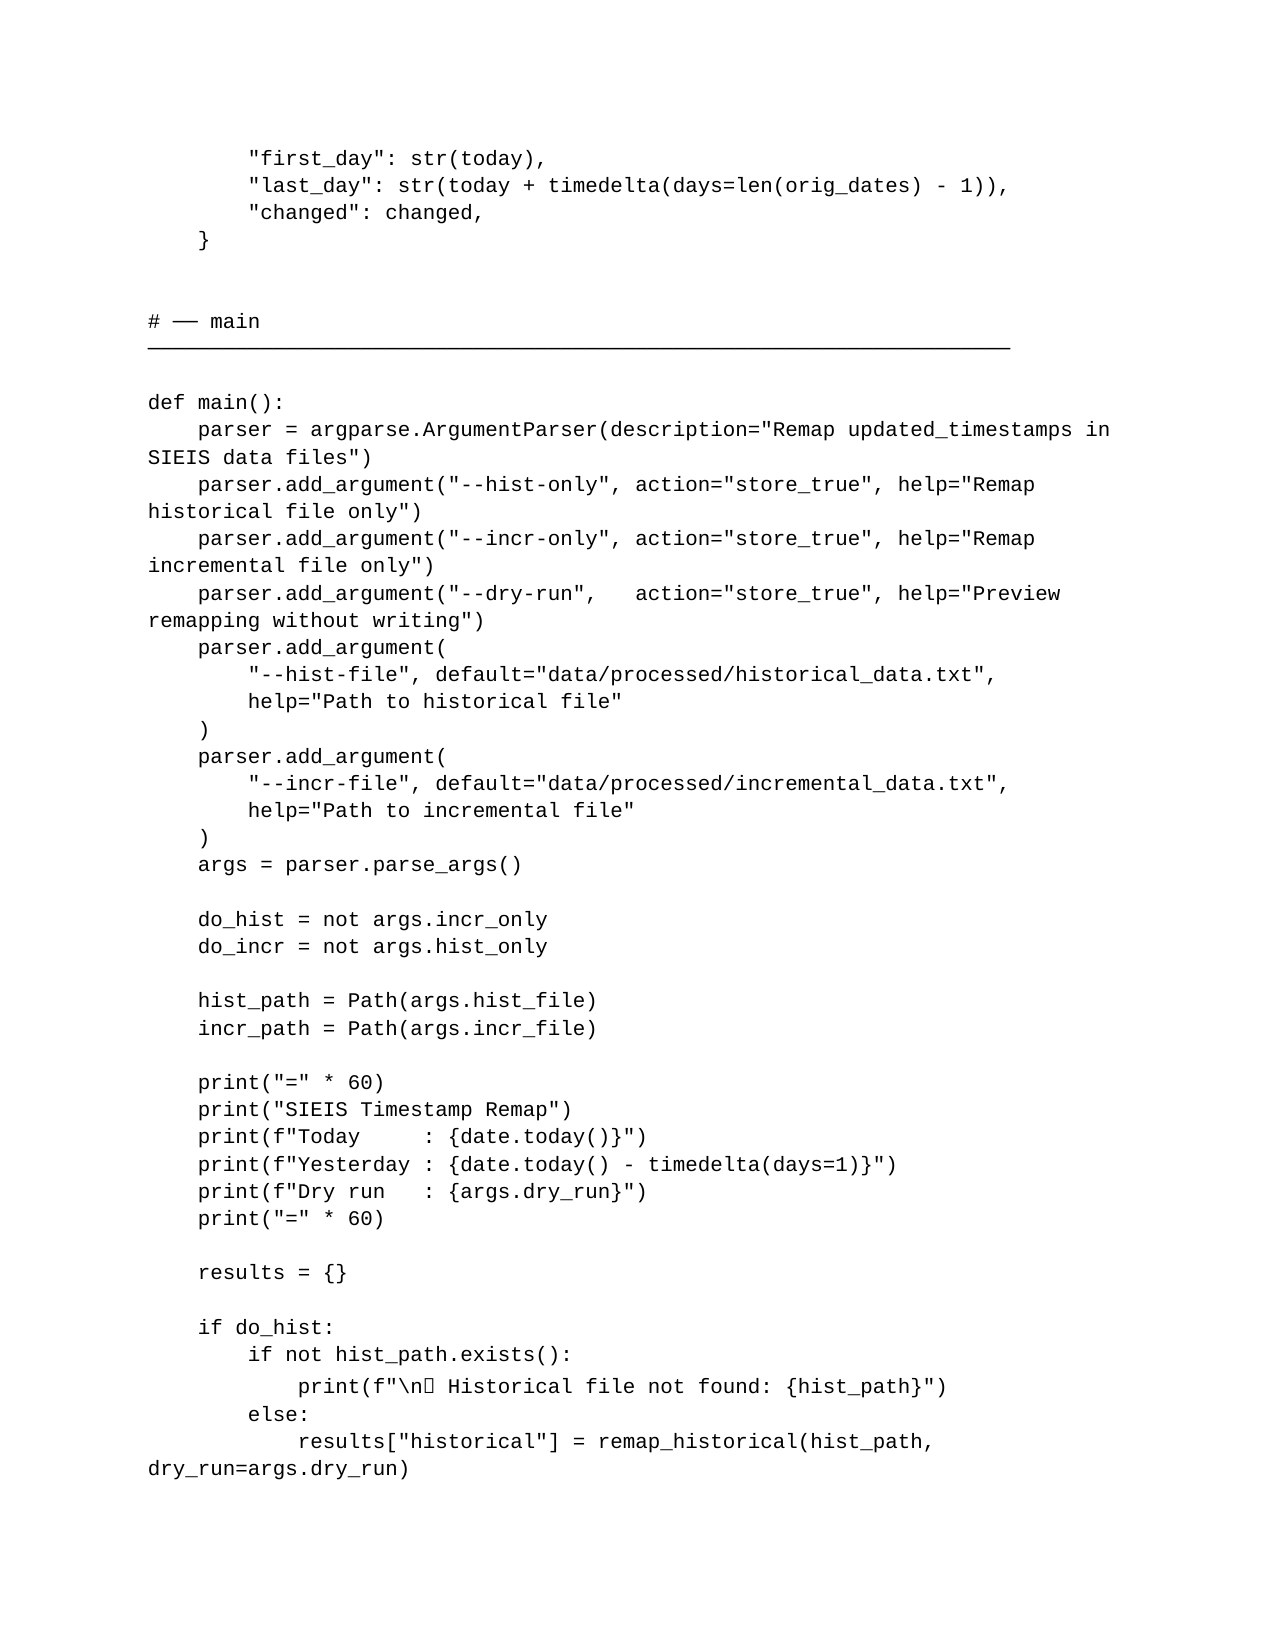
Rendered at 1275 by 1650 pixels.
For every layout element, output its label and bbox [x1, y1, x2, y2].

text [148, 148, 1127, 1482]
